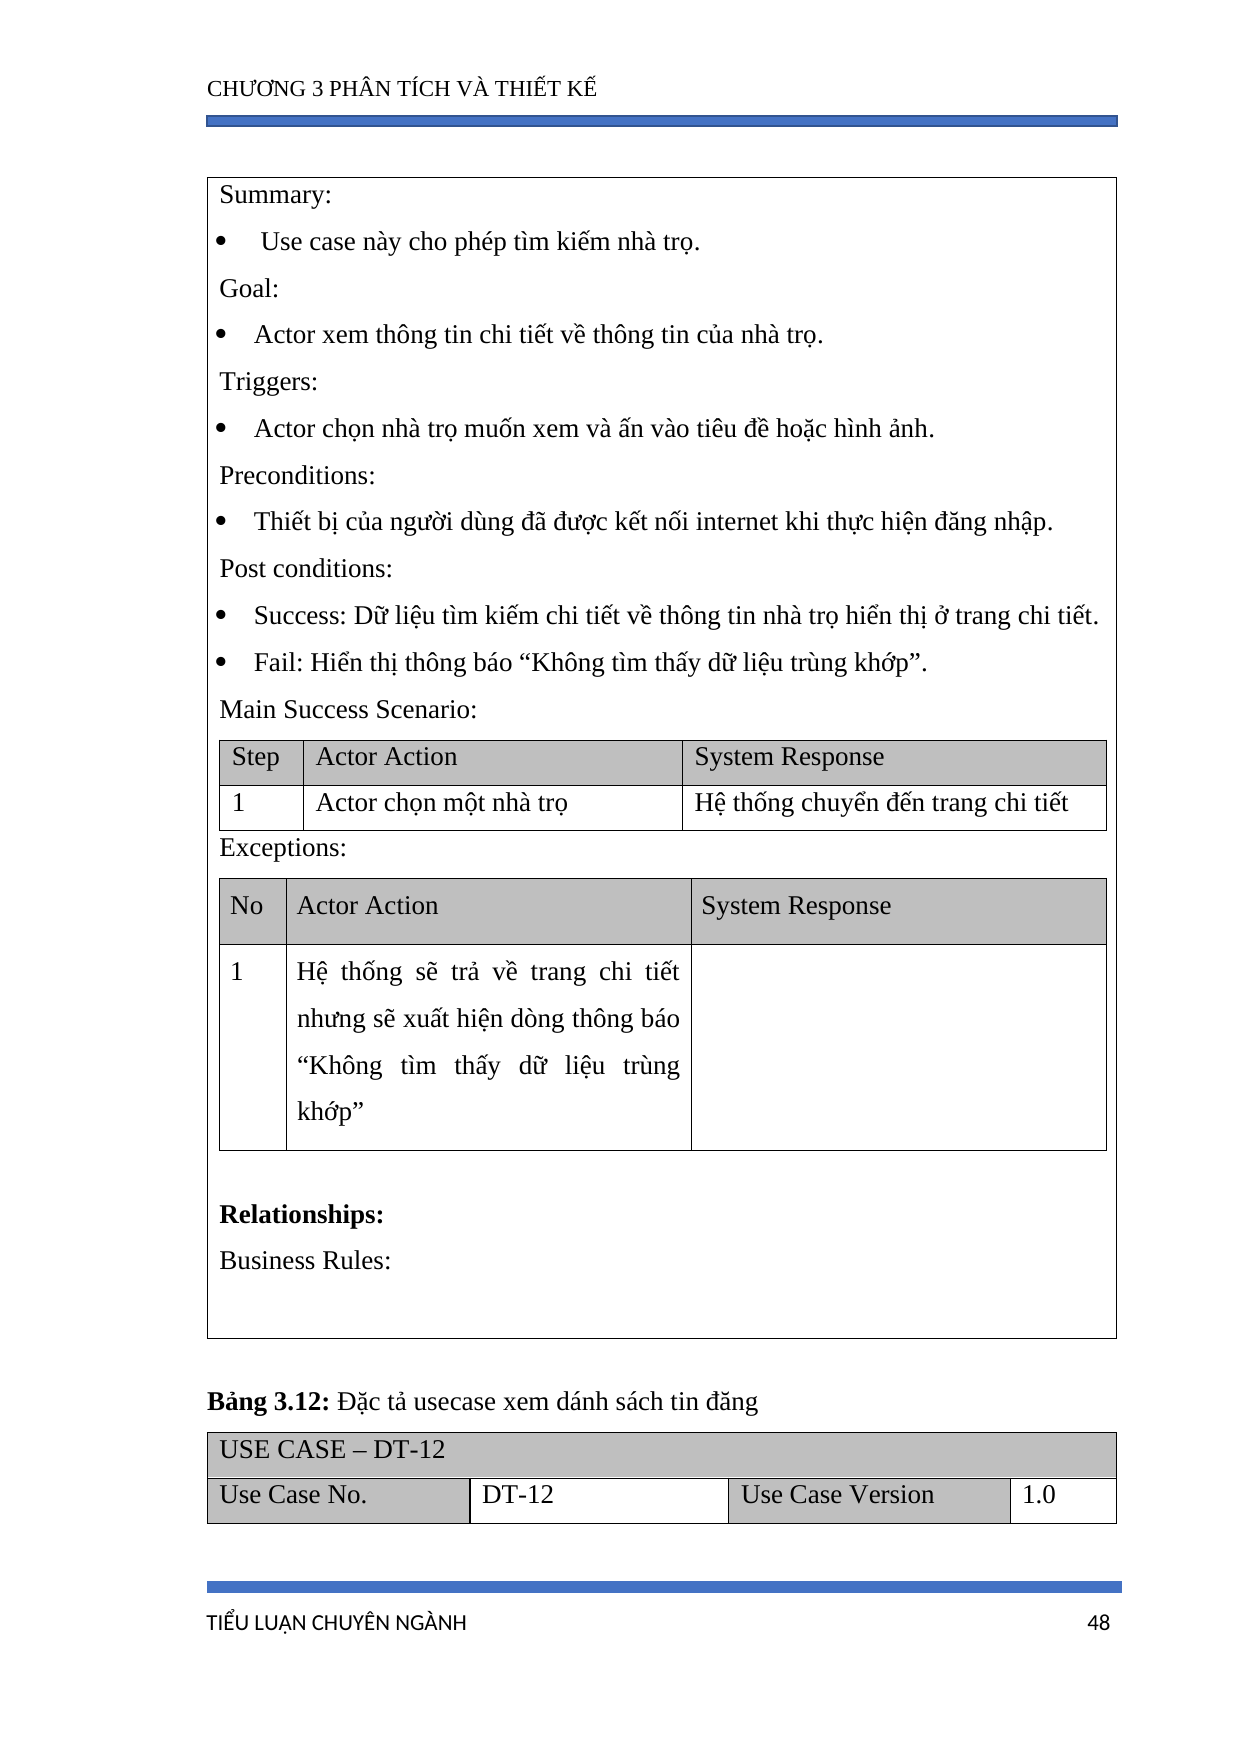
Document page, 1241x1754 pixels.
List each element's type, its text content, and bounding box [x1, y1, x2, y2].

table_cell DT-12 [471, 1479, 728, 1523]
table_cell Use Case No. [208, 1479, 469, 1523]
table_header USE CASE – DT-12 [208, 1433, 1116, 1477]
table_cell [208, 178, 1116, 1338]
text Bảng 3.12: Đặc tả usecase xem dánh sách tin đăng [207, 1386, 1122, 1417]
table_cell 1.0 [1011, 1479, 1116, 1523]
table_cell Use Case Version [729, 1479, 1010, 1523]
